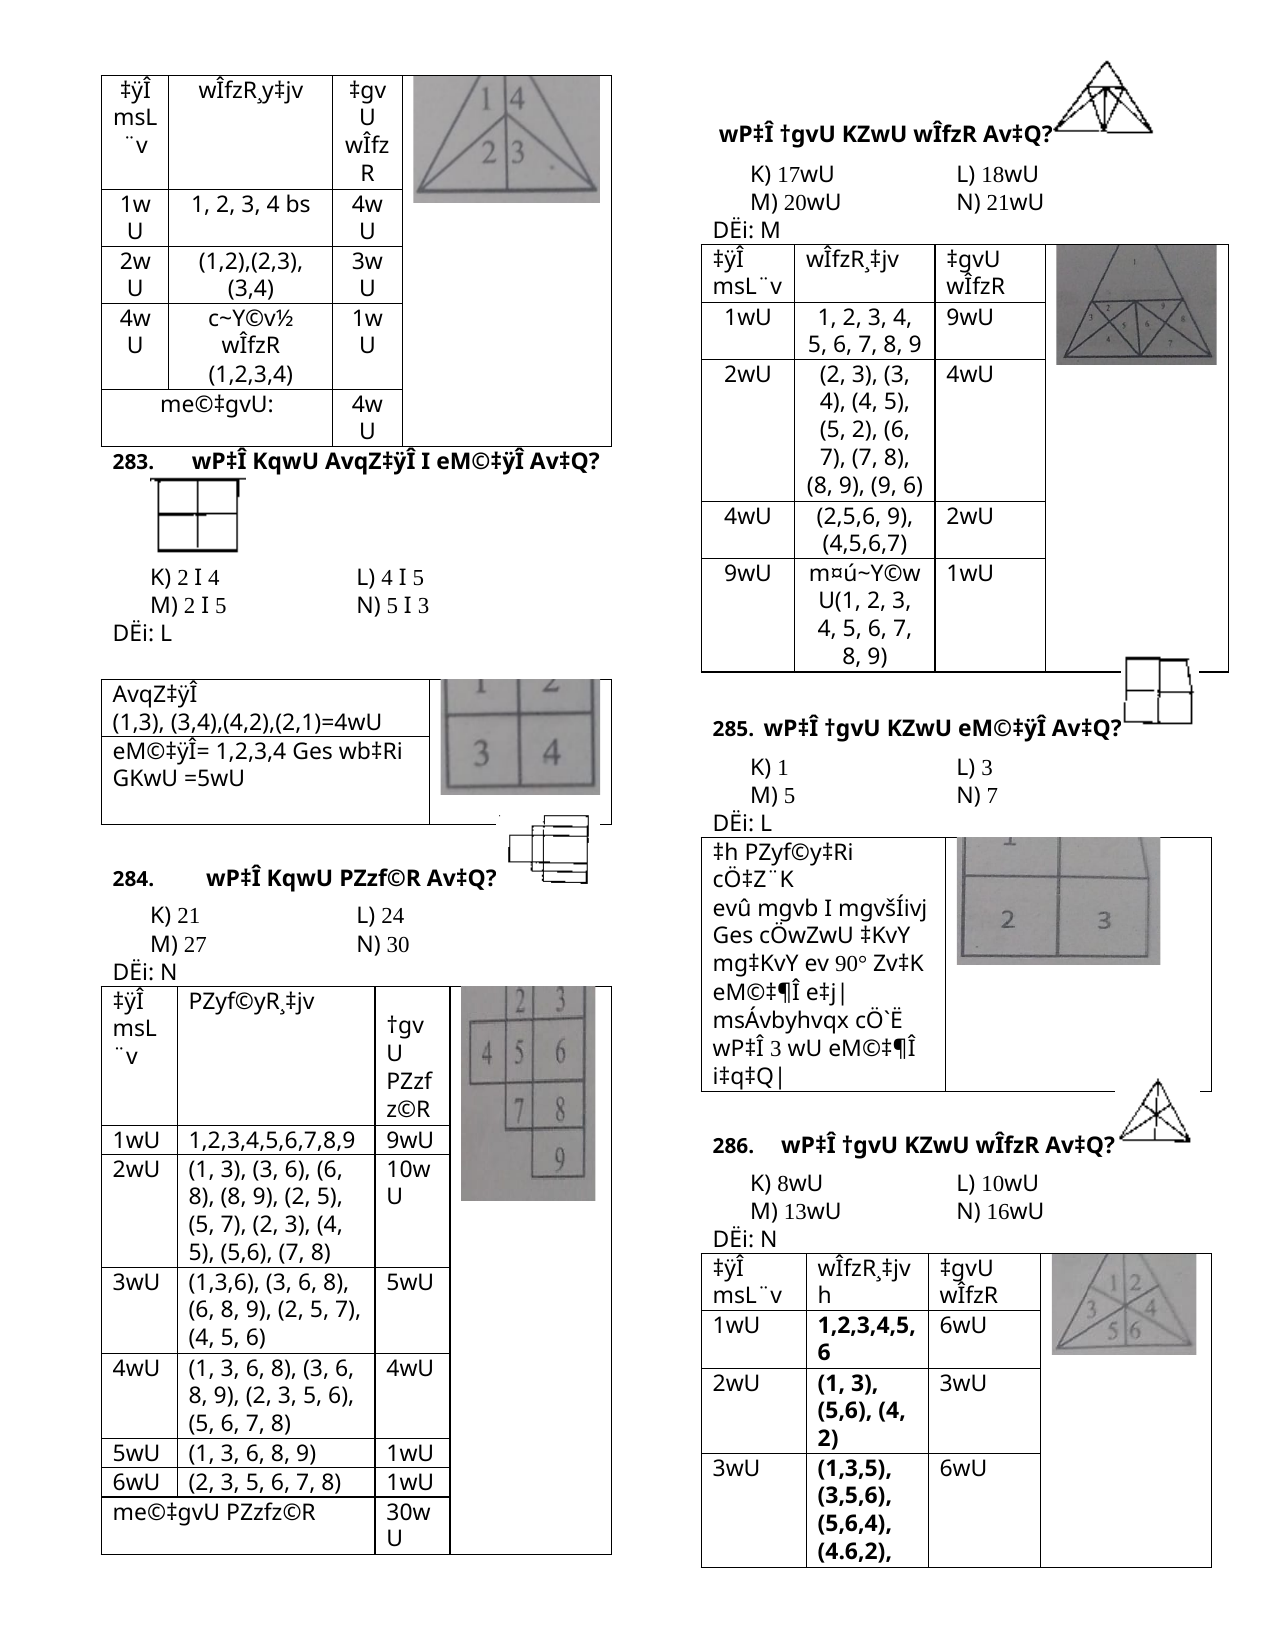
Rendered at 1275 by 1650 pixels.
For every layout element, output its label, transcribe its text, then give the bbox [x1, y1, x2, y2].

table_cell (1,2),(2,3),(3,4) [169, 247, 332, 303]
table_cell (1, 3, 6, 8), (3, 6, 8, 9), (2, 3, 5, 6), (5, 6, 7, 8) [178, 1354, 374, 1438]
table_cell 5wU [376, 1268, 449, 1353]
list wP‡Î †gvU KZwU wÎfzR Av‡Q? [712, 1092, 1200, 1169]
table_header ‡ÿÎ msL¨v [102, 987, 177, 1124]
table_cell 1,2,3,4,5,6,7,8,9 [178, 1126, 374, 1154]
table_cell (1, 3), (3, 6), (6, 8), (8, 9), (2, 5), (5, 7), (2, 3), (4, 5), (5,6), (7, 8) [178, 1155, 374, 1267]
picture [440, 679, 601, 795]
table_cell 4wU [102, 1354, 177, 1438]
text DËi: L [112, 619, 600, 647]
table_cell (2, 3, 5, 6, 7, 8) [178, 1468, 374, 1496]
table_cell 1wU [102, 1126, 177, 1154]
table_cell (1,3,6), (3, 6, 8), (6, 8, 9), (2, 5, 7), (4, 5, 6) [178, 1268, 374, 1353]
table_cell 30wU [376, 1498, 449, 1554]
table_cell 1,2,3,4,5,6 [807, 1311, 928, 1368]
text DËi: L [712, 809, 1200, 837]
picture [956, 837, 1161, 965]
table_cell 2wU [702, 360, 794, 501]
table_cell (2, 3), (3, 4), (4, 5), (5, 2), (6, 7), (7, 8), (8, 9), (9, 6) [795, 360, 934, 501]
table_cell 6wU [102, 1468, 177, 1496]
table_header ‡gvU wÎfzR [929, 1254, 1040, 1310]
text M) 5 N) 7 [712, 781, 1200, 809]
table_header [451, 987, 611, 1496]
table_cell 6wU [929, 1311, 1040, 1368]
table_header [1046, 245, 1228, 671]
table_cell 1, 2, 3, 4 bs [169, 190, 332, 246]
table_cell 2wU [102, 1155, 177, 1267]
table_cell 1wU [102, 190, 168, 246]
text M) 13wU N) 16wU [712, 1197, 1200, 1225]
table_cell 4wU [102, 304, 168, 388]
table_header †gvU PZzfz©R [376, 987, 449, 1124]
table_cell 9wU [702, 559, 794, 671]
table_cell 2wU [702, 1369, 806, 1453]
table_cell 4wU [333, 190, 402, 246]
table_header wÎfzR¸y‡jv [169, 76, 332, 188]
table_header ‡gvU wÎfzR [333, 76, 402, 188]
table_header [403, 76, 611, 446]
table_header ‡gvU wÎfzR [936, 245, 1045, 302]
text M) 27 N) 30 [112, 929, 600, 958]
table_cell 3wU [333, 247, 402, 303]
table_cell (1, 3, 6, 8, 9) [178, 1439, 374, 1467]
table_cell 3wU [702, 1454, 806, 1567]
table_cell 5wU [102, 1439, 177, 1467]
table_cell 1wU [376, 1468, 449, 1496]
table_header AvqZ‡ÿÎ (1,3), (3,4),(4,2),(2,1)=4wU [102, 680, 429, 736]
text K) 21 L) 24 [112, 901, 600, 929]
table_header ‡ÿÎ msL¨v [102, 76, 168, 188]
table_cell 4wU [376, 1354, 449, 1438]
text wP‡Î †gvU KZwU wÎfzR Av‡Q? [712, 75, 1200, 160]
text K) 1 L) 3 [712, 752, 1200, 781]
text M) 20wU N) 21wU [712, 188, 1200, 216]
text DËi: M [712, 216, 1200, 244]
list wP‡Î KqwU PZzf©R Av‡Q? [112, 825, 600, 901]
table_header PZyf©yR¸‡jv [178, 987, 374, 1124]
table_cell 4wU [333, 390, 402, 446]
picture [1051, 1254, 1197, 1355]
table_cell 3wU [929, 1369, 1040, 1453]
text K) 17wU L) 18wU [712, 160, 1200, 188]
table_cell 4wU [702, 502, 794, 558]
table_cell 3wU [102, 1268, 177, 1353]
table_cell 1wU [702, 303, 794, 359]
table_header [1041, 1254, 1211, 1567]
table_cell 1wU [333, 304, 402, 388]
table_header wÎfzR¸‡jvh [807, 1254, 928, 1310]
table_header ‡ÿÎ msL¨v [702, 245, 794, 302]
table_cell 1, 2, 3, 4, 5, 6, 7, 8, 9 [795, 303, 934, 359]
text DËi: N [112, 958, 600, 986]
table_cell (1, 3), (5,6), (4, 2) [807, 1369, 928, 1453]
table_cell 2wU [936, 502, 1045, 558]
table_cell 9wU [376, 1126, 449, 1154]
picture [461, 986, 596, 1201]
table_cell 2wU [102, 247, 168, 303]
table_cell (1,3,5), (3,5,6), (5,6,4), (4.6,2), (4,2,1), (2,1,3) [807, 1454, 928, 1567]
picture [413, 76, 600, 203]
table_cell [451, 1496, 611, 1554]
list wP‡Î KqwU AvqZ‡ÿÎ I eM©‡ÿÎ Av‡Q? [112, 447, 600, 563]
text M) 2 I 5 N) 5 I 3 [112, 591, 600, 619]
table_cell (2,5,6, 9), (4,5,6,7) [795, 502, 934, 558]
table_header wÎfzR¸‡jv [795, 245, 934, 302]
picture [1056, 245, 1217, 365]
table_cell me©‡gvU: [102, 390, 332, 446]
table_cell me©‡gvU PZzfz©R [102, 1498, 374, 1554]
table_header [946, 838, 1211, 1091]
table_cell 1wU [936, 559, 1045, 671]
table_cell c~Y©v½ wÎfzR (1,2,3,4) [169, 304, 332, 388]
table_cell eM©‡ÿÎ= 1,2,3,4 Ges wb‡Ri GKwU =5wU [102, 737, 429, 824]
table_cell 9wU [936, 303, 1045, 359]
table_cell m¤ú~Y©wU(1, 2, 3, 4, 5, 6, 7, 8, 9) [795, 559, 934, 671]
text K) 2 I 4 L) 4 I 5 [112, 563, 600, 591]
text K) 8wU L) 10wU [712, 1169, 1200, 1197]
table_header ‡h PZyf©y‡Ri cÖ‡Z¨K evû mgvb I mgvšÍivj Ges cÖwZwU ‡KvY mg‡KvY ev 90° Zv‡K eM©‡¶Î e‡j| msÁvbyhvqx cÖ`Ë wP‡Î 3 wU eM©‡¶Î i‡q‡Q| [702, 838, 945, 1091]
table_cell 1wU [702, 1311, 806, 1368]
list wP‡Î †gvU KZwU eM©‡ÿÎ Av‡Q? [712, 673, 1200, 752]
text DËi: N [712, 1225, 1200, 1253]
table_cell 6wU [929, 1454, 1040, 1567]
table_header [430, 680, 611, 824]
table_cell 4wU [936, 360, 1045, 501]
table_cell 10wU [376, 1155, 449, 1267]
table_cell 1wU [376, 1439, 449, 1467]
table_header ‡ÿÎ msL¨v [702, 1254, 806, 1310]
